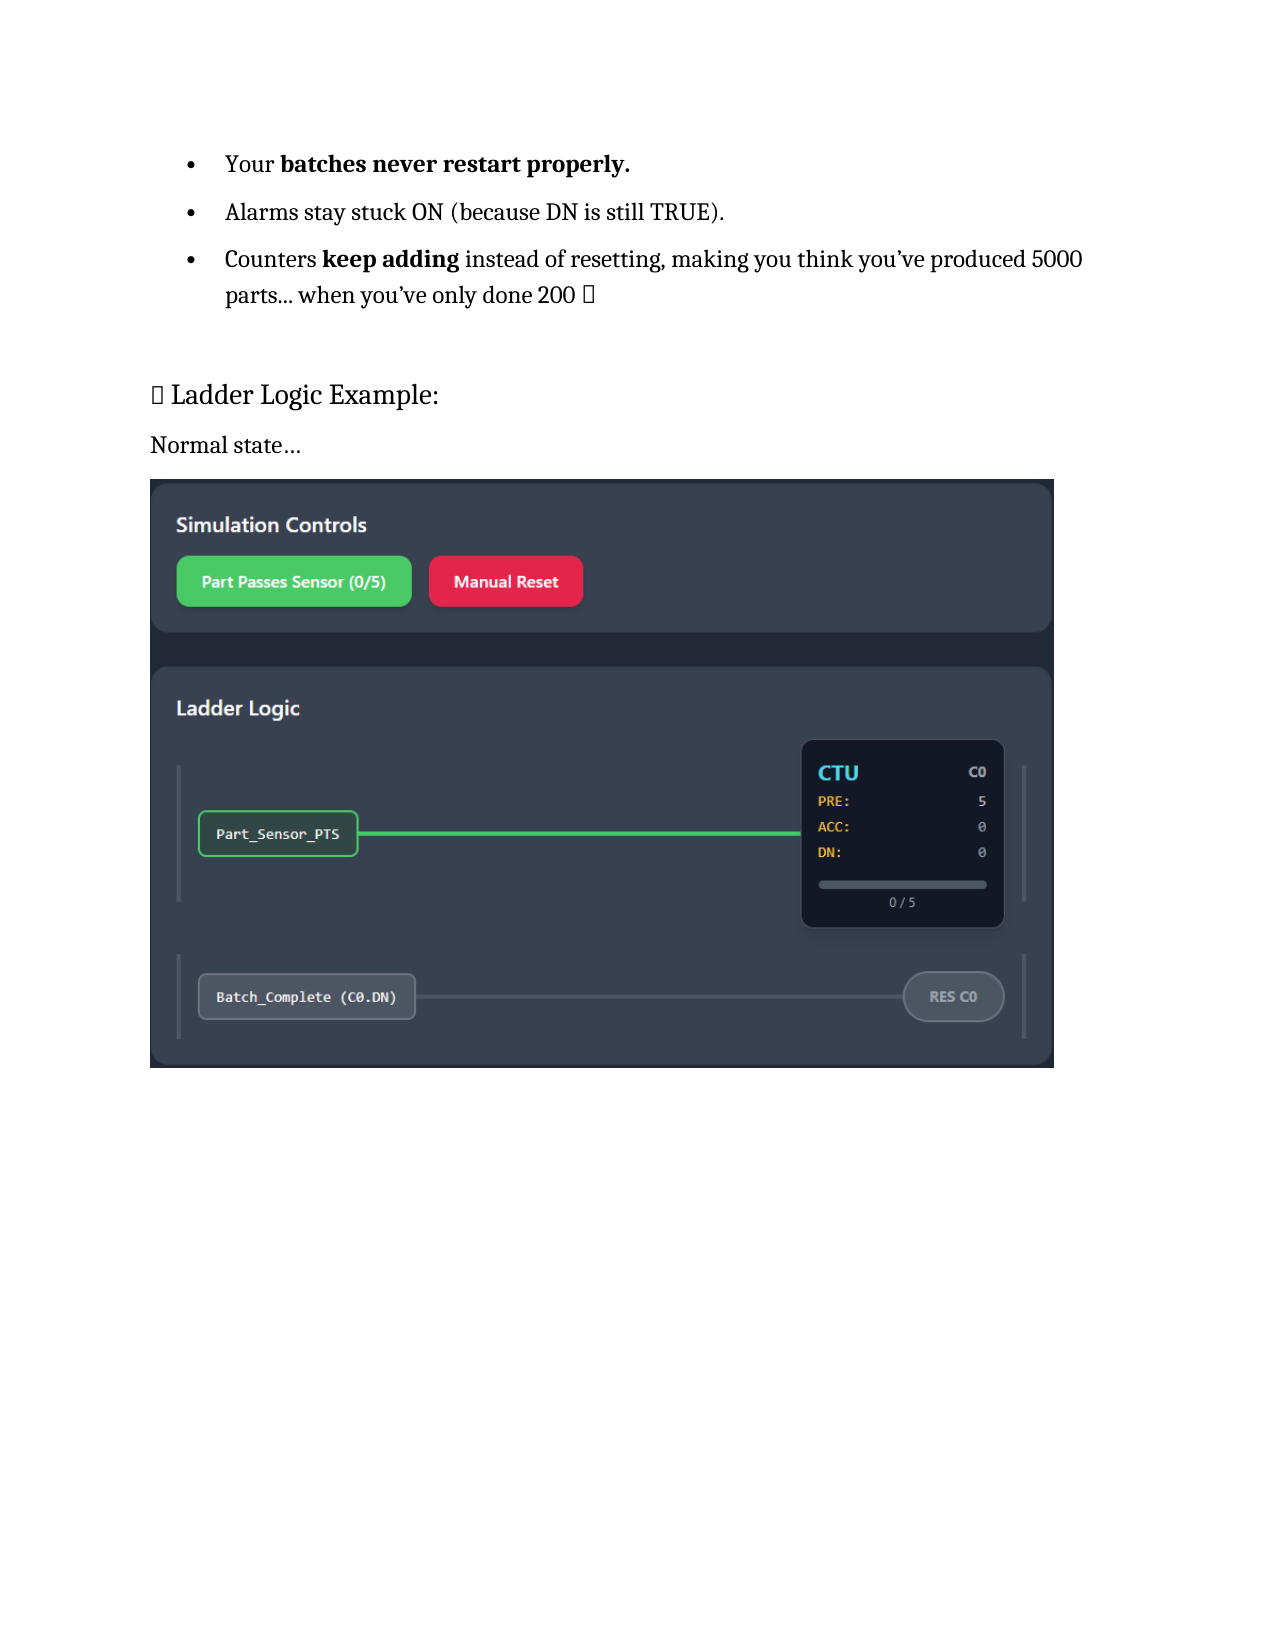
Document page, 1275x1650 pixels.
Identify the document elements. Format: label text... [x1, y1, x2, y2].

list Counters keep adding instead of resetting, making you think you’ve produced 5000 parts... when you’ve only done 200 😬 [187, 245, 1125, 311]
text 🧾 Ladder Logic Example: [150, 378, 1125, 412]
list Alarms stay stuck ON (because DN is still TRUE). [187, 198, 1125, 226]
list Your batches never restart properly. [187, 150, 1125, 179]
picture [150, 479, 1054, 1068]
text Normal state… [150, 431, 1125, 460]
